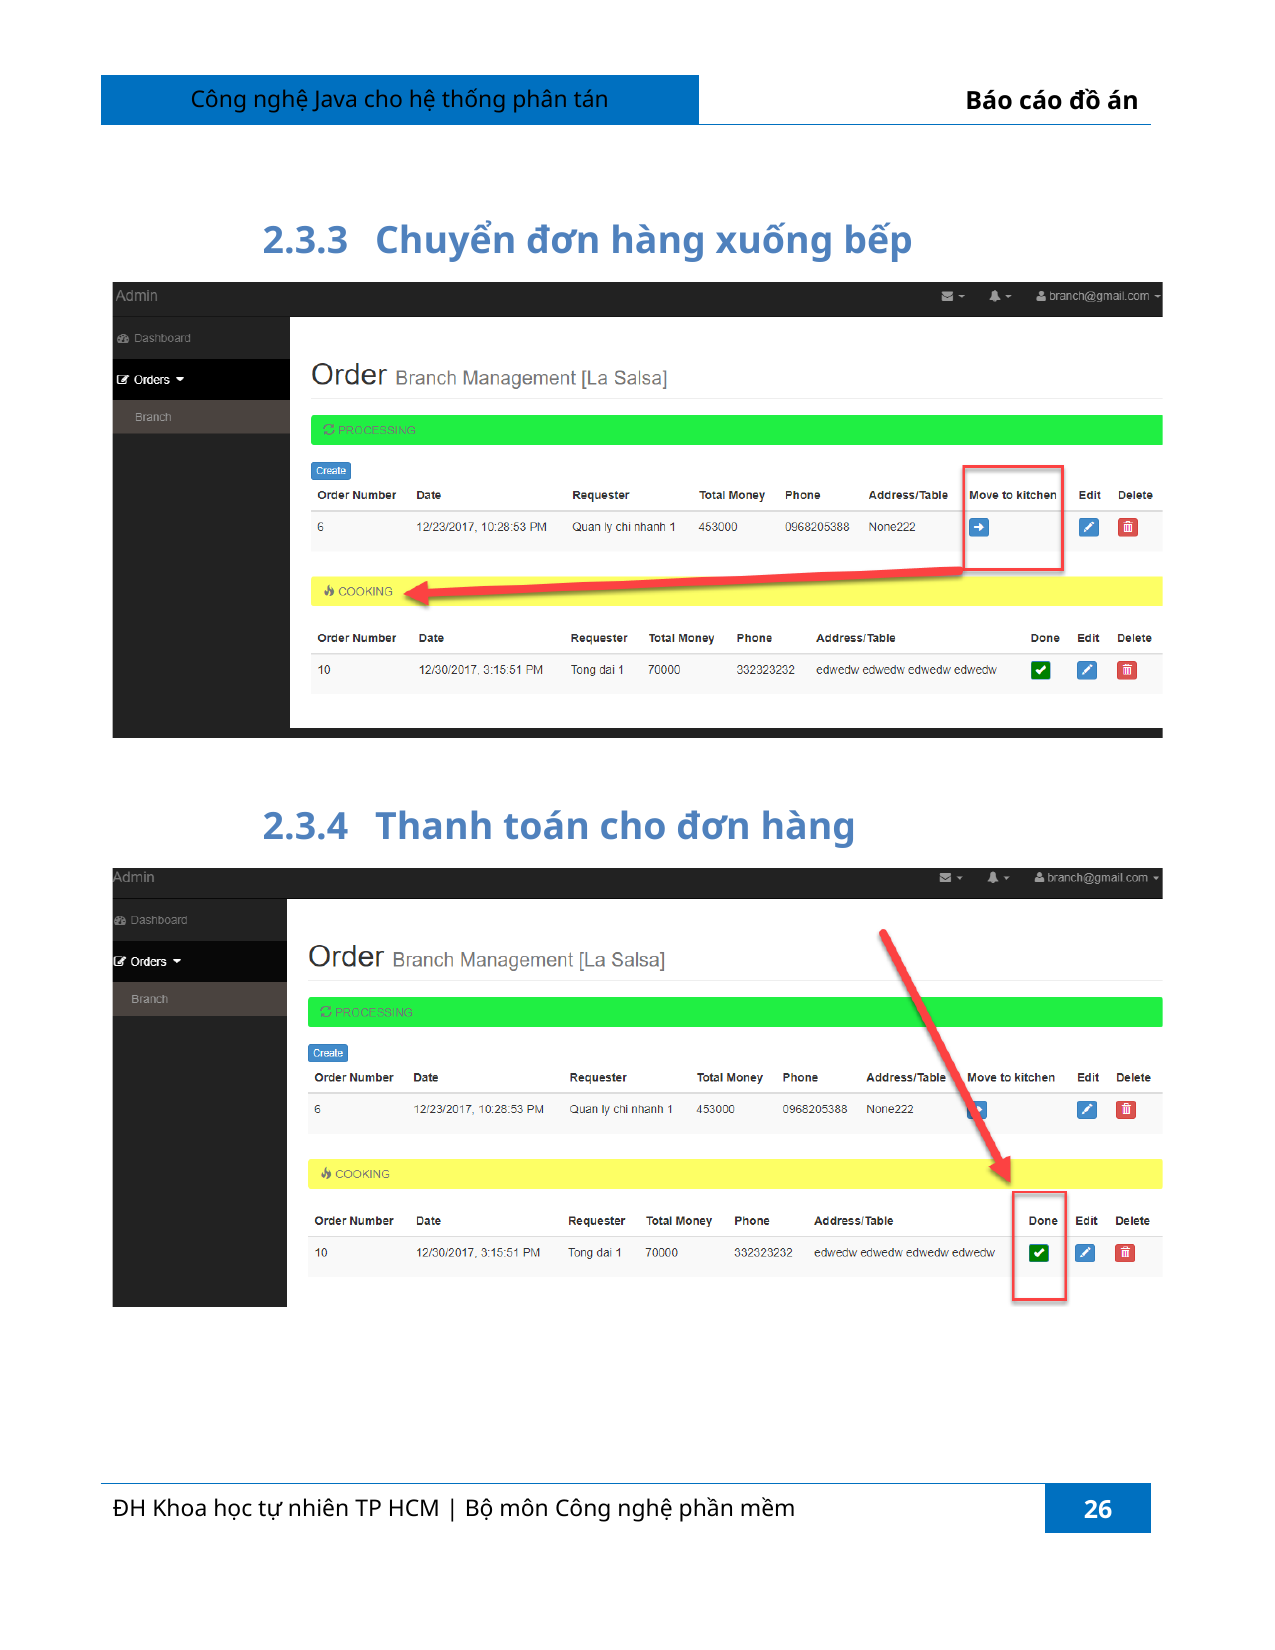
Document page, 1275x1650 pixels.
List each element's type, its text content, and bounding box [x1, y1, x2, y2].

subtitle Thanh toán cho đơn hàng [262, 799, 1162, 850]
picture [112, 868, 1163, 1307]
picture [112, 282, 1163, 738]
subtitle Chuyển đơn hàng xuống bếp [262, 213, 1162, 264]
